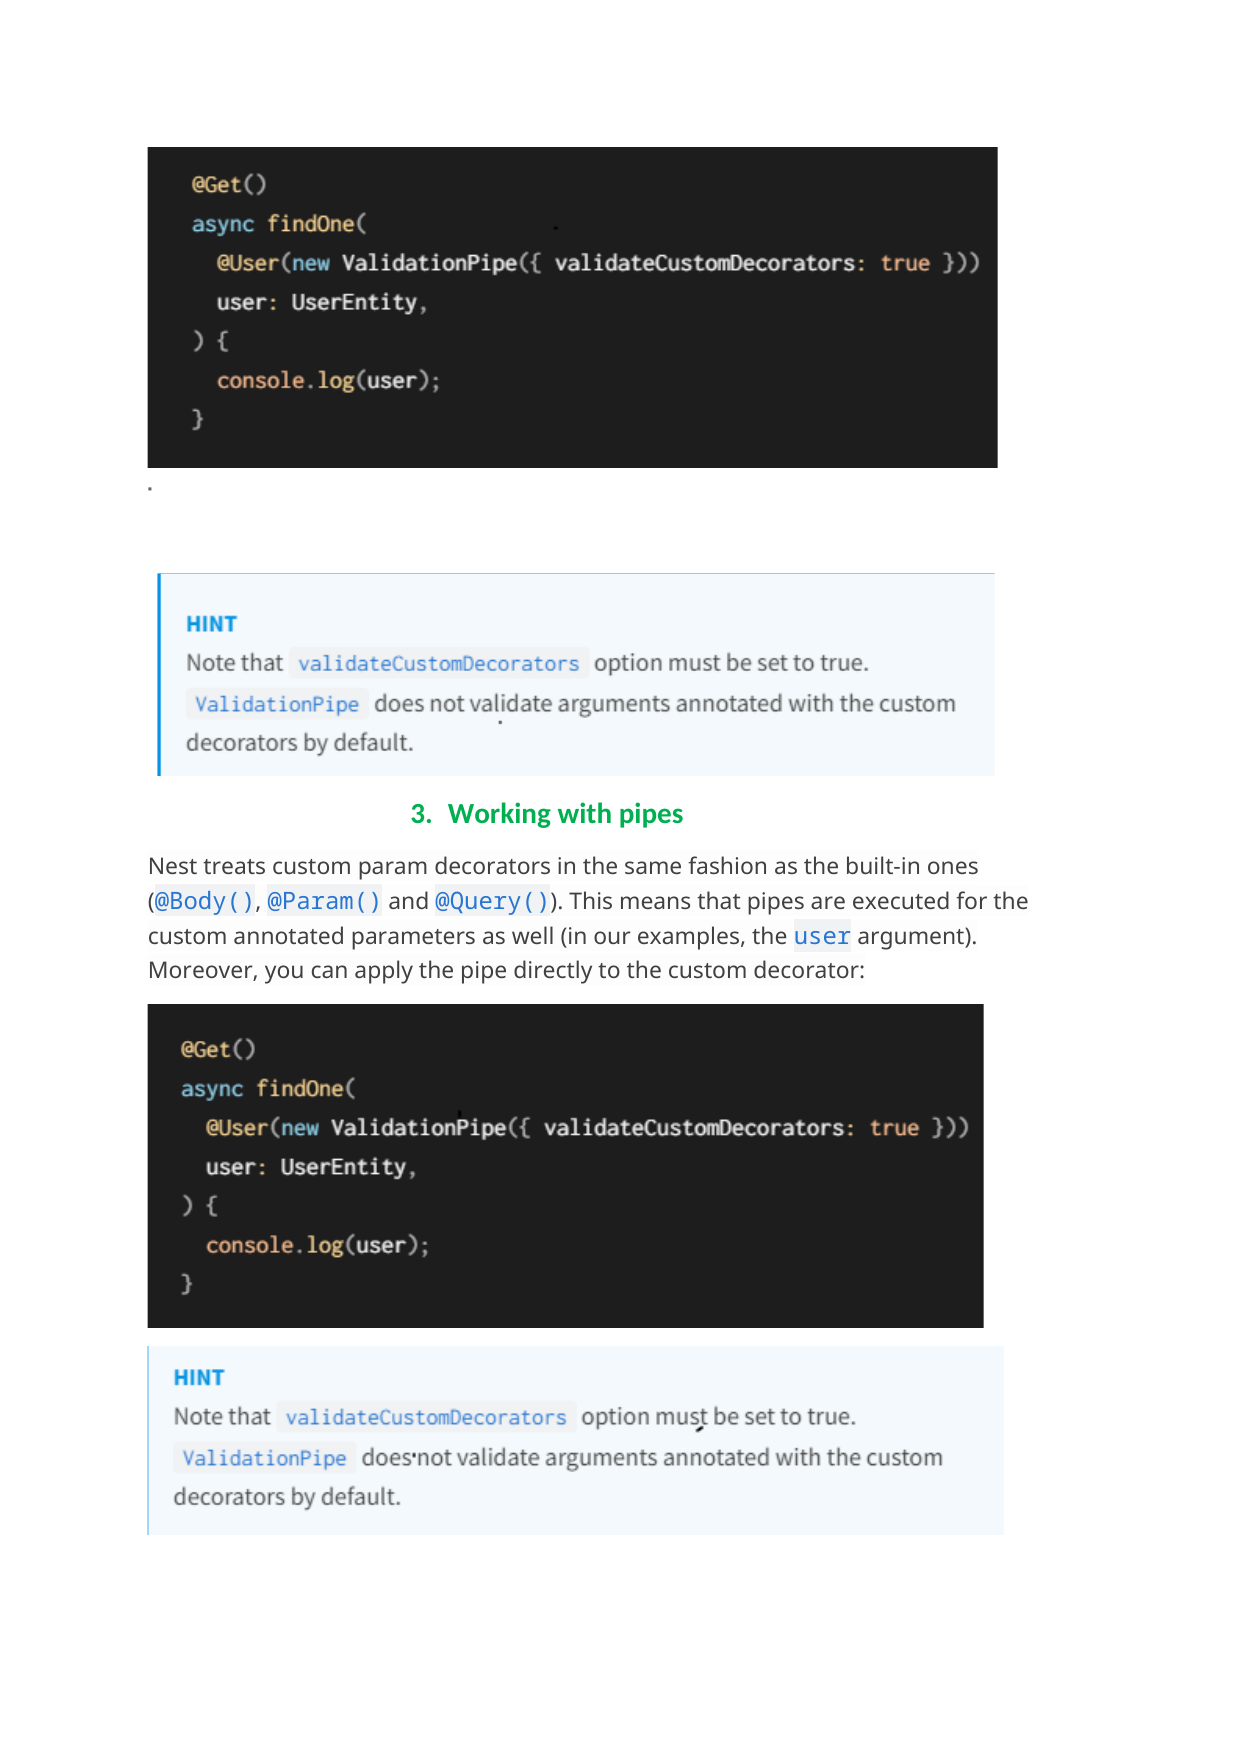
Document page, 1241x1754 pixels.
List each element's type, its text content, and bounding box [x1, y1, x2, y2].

picture [147, 1004, 984, 1328]
text Nest treats custom param decorators in the same fashion as the built-in ones (@Body(), @Param() and @Query()). This means that pipes are executed for the custom annotated parameters as well (in our examples, the user argument). Moreover, you can apply the pipe directly to the custom decorator: [148, 850, 1093, 985]
picture [147, 147, 998, 468]
picture [147, 1346, 1004, 1535]
list Working with pipes [410, 795, 1093, 830]
picture [147, 486, 995, 776]
